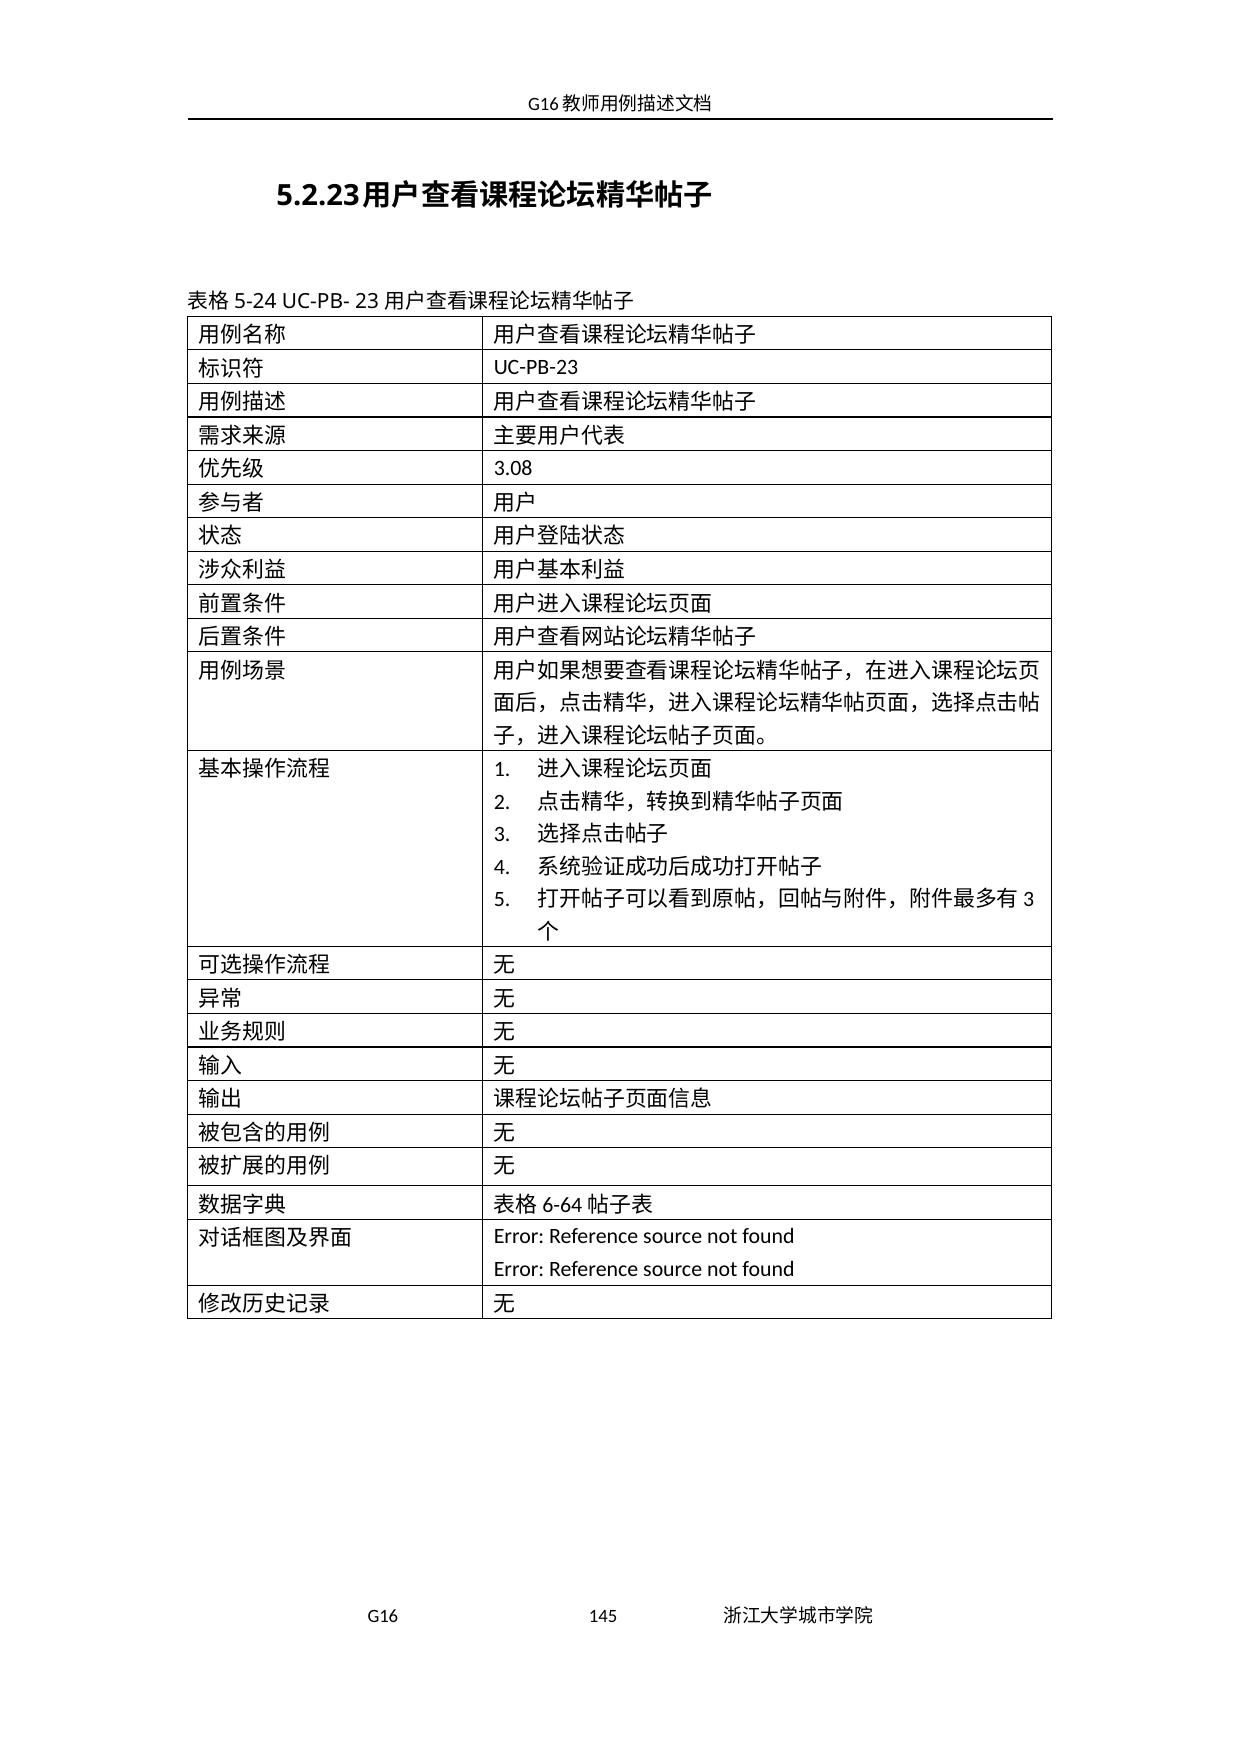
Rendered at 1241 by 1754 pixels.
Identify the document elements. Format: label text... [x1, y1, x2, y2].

table_cell 业务规则 [188, 1014, 482, 1046]
table_cell 标识符 [188, 350, 482, 383]
table_cell 需求来源 [188, 418, 482, 450]
table_cell 对话框图及界面 [188, 1220, 482, 1285]
table_cell 用户基本利益 [483, 552, 1051, 584]
table_cell 优先级 [188, 451, 482, 483]
table_cell 用户查看网站论坛精华帖子 [483, 619, 1051, 651]
table_cell 错误!未找到引用源。 错误!未找到引用源。 [483, 1220, 1051, 1285]
table_cell 无 [483, 947, 1051, 979]
table_cell 用例描述 [188, 384, 482, 416]
table_cell 被包含的用例 [188, 1115, 482, 1147]
table_cell UC-PB-23 [483, 350, 1051, 383]
table_cell 异常 [188, 980, 482, 1013]
table_cell 被扩展的用例 [188, 1148, 482, 1185]
table_cell 修改历史记录 [188, 1286, 482, 1318]
table_cell 用户进入课程论坛页面 [483, 585, 1051, 618]
table_cell 无 [483, 1286, 1051, 1318]
table_cell 输出 [188, 1081, 482, 1113]
table_cell 可选操作流程 [188, 947, 482, 979]
table_cell 涉众利益 [188, 552, 482, 584]
table_cell 用户查看课程论坛精华帖子 [483, 384, 1051, 416]
table_header 用户查看课程论坛精华帖子 [483, 317, 1051, 349]
table_cell 无 [483, 1115, 1051, 1147]
table_cell 数据字典 [188, 1186, 482, 1219]
table_cell 参与者 [188, 485, 482, 517]
table_cell 无 [483, 980, 1051, 1013]
table_cell 3.08 [483, 451, 1051, 483]
table_cell 输入 [188, 1048, 482, 1080]
table_cell 状态 [188, 518, 482, 551]
table_cell 无 [483, 1014, 1051, 1046]
table_cell 主要用户代表 [483, 418, 1051, 450]
table_cell 用户如果想要查看课程论坛精华帖子，在进入课程论坛页面后，点击精华，进入课程论坛精华帖页面，选择点击帖子，进入课程论坛帖子页面。 [483, 652, 1051, 750]
table_cell 用例场景 [188, 652, 482, 750]
subtitle 用户查看课程论坛精华帖子 [276, 160, 1053, 225]
table_cell 用户登陆状态 [483, 518, 1051, 551]
table_header 用例名称 [188, 317, 482, 349]
table_cell 课程论坛帖子页面信息 [483, 1081, 1051, 1113]
table_cell 无 [483, 1148, 1051, 1185]
table_cell 用户 [483, 485, 1051, 517]
table_cell 基本操作流程 [188, 751, 482, 946]
text 表格 5-24 UC-PB- 23 用户查看课程论坛精华帖子 [187, 283, 1053, 316]
table_cell 无 [483, 1048, 1051, 1080]
table_cell 前置条件 [188, 585, 482, 618]
table_cell 后置条件 [188, 619, 482, 651]
table_cell 进入课程论坛页面 点击精华，转换到精华帖子页面 选择点击帖子 系统验证成功后成功打开帖子 打开帖子可以看到原帖，回帖与附件，附件最多有3个 [483, 751, 1051, 946]
